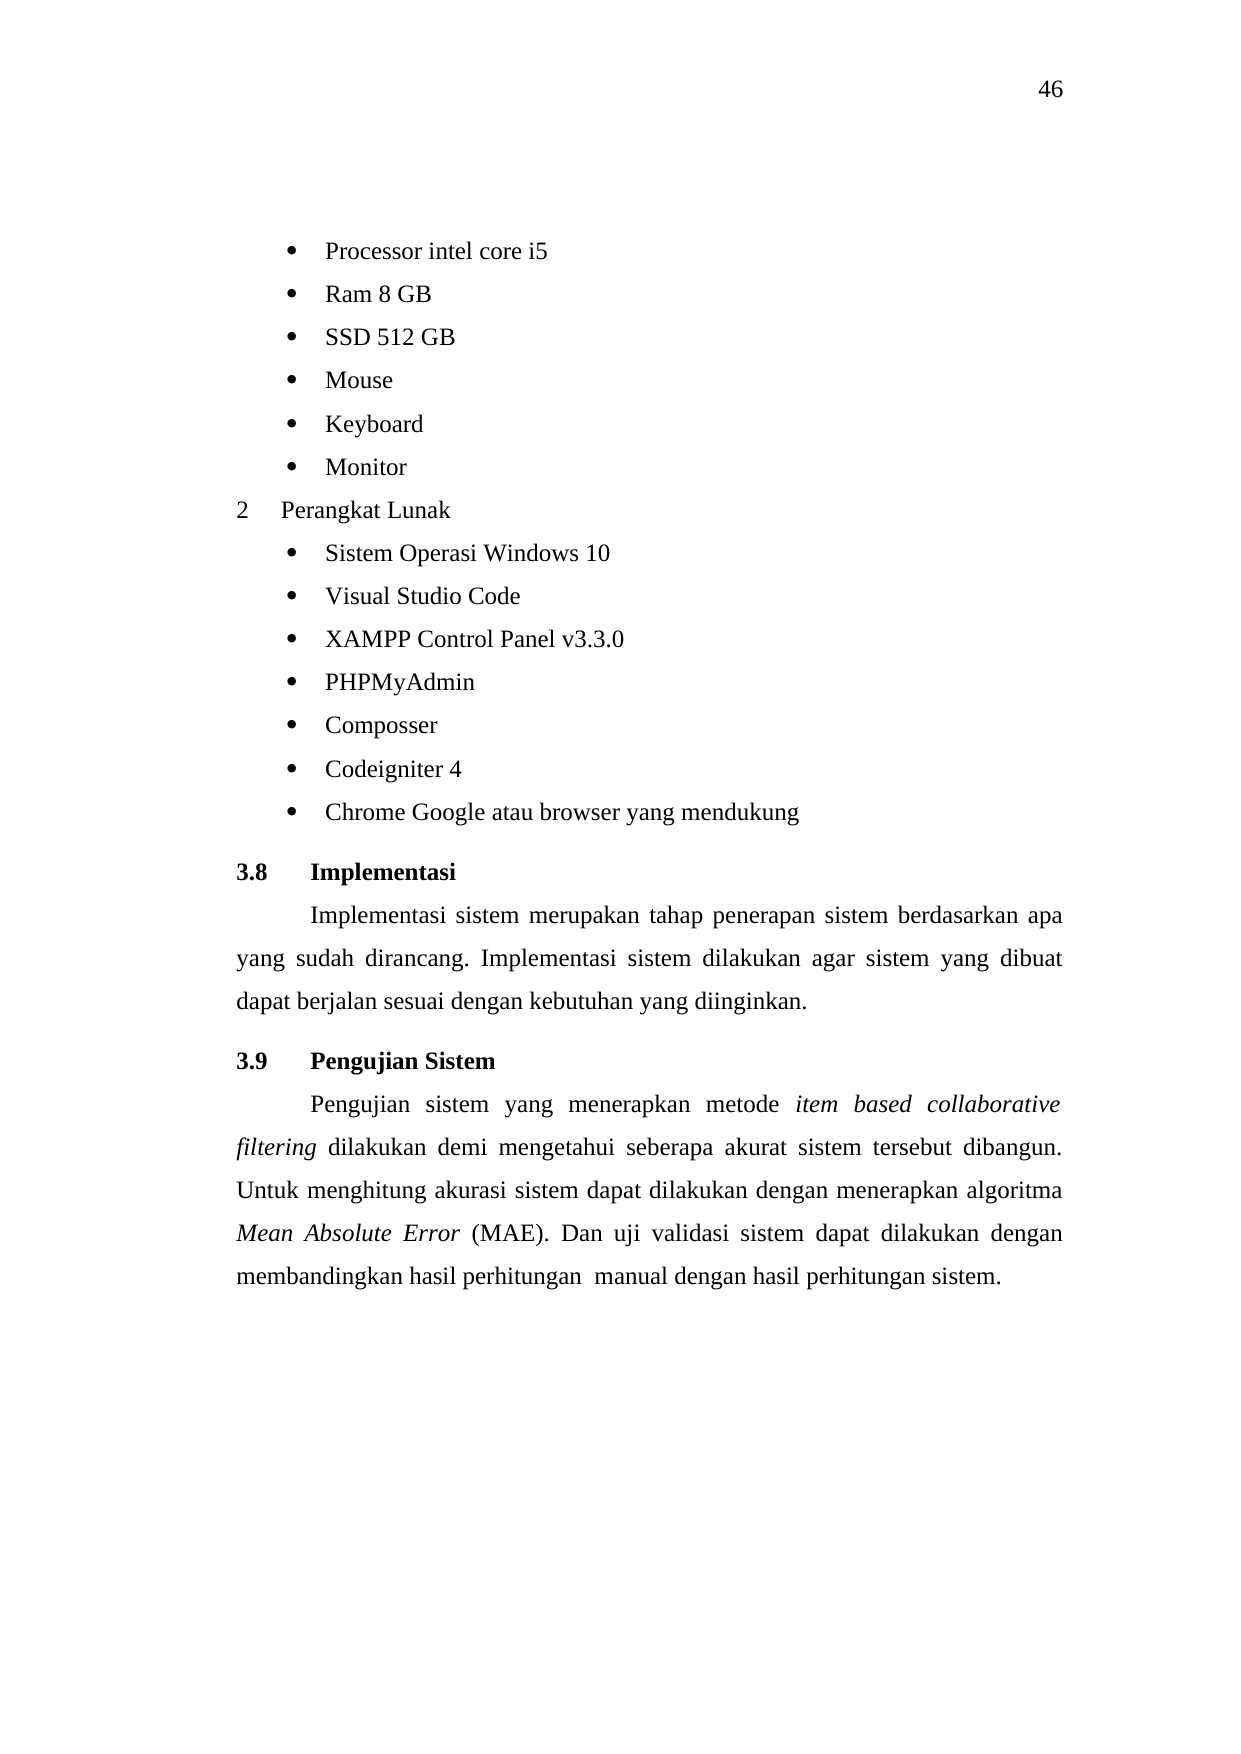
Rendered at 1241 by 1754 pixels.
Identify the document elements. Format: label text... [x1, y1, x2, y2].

list Codeigniter 4 [287, 754, 1063, 782]
list Visual Studio Code [287, 581, 1063, 610]
list Chrome Google atau browser yang mendukung [287, 797, 1063, 826]
list XAMPP Control Panel v3.3.0 [287, 624, 1063, 653]
list Monitor [287, 452, 1063, 481]
list Keyboard [287, 409, 1063, 437]
list Perangkat Lunak [236, 495, 1063, 524]
list SSD 512 GB [287, 322, 1063, 351]
list Sistem Operasi Windows 10 [287, 538, 1063, 567]
text Pengujian sistem yang menerapkan metode item based collaborative filtering dilakukan demi mengetahui seberapa akurat sistem tersebut dibangun. Untuk menghitung akurasi sistem dapat dilakukan dengan menerapkan algoritma Mean Absolute Error (MAE). Dan uji validasi sistem dapat dilakukan dengan membandingkan hasil perhitungan manual dengan hasil perhitungan sistem. [236, 1089, 1063, 1290]
text Implementasi sistem merupakan tahap penerapan sistem berdasarkan apa yang sudah dirancang. Implementasi sistem dilakukan agar sistem yang dibuat dapat berjalan sesuai dengan kebutuhan yang diinginkan. [236, 900, 1063, 1015]
list Mouse [287, 366, 1063, 394]
list Composser [287, 711, 1063, 739]
list Ram 8 GB [287, 279, 1063, 308]
list Processor intel core i5 [287, 236, 1063, 265]
subtitle Pengujian Sistem [236, 1046, 1063, 1074]
list PHPMyAdmin [287, 667, 1063, 696]
subtitle Implementasi [236, 857, 1063, 885]
